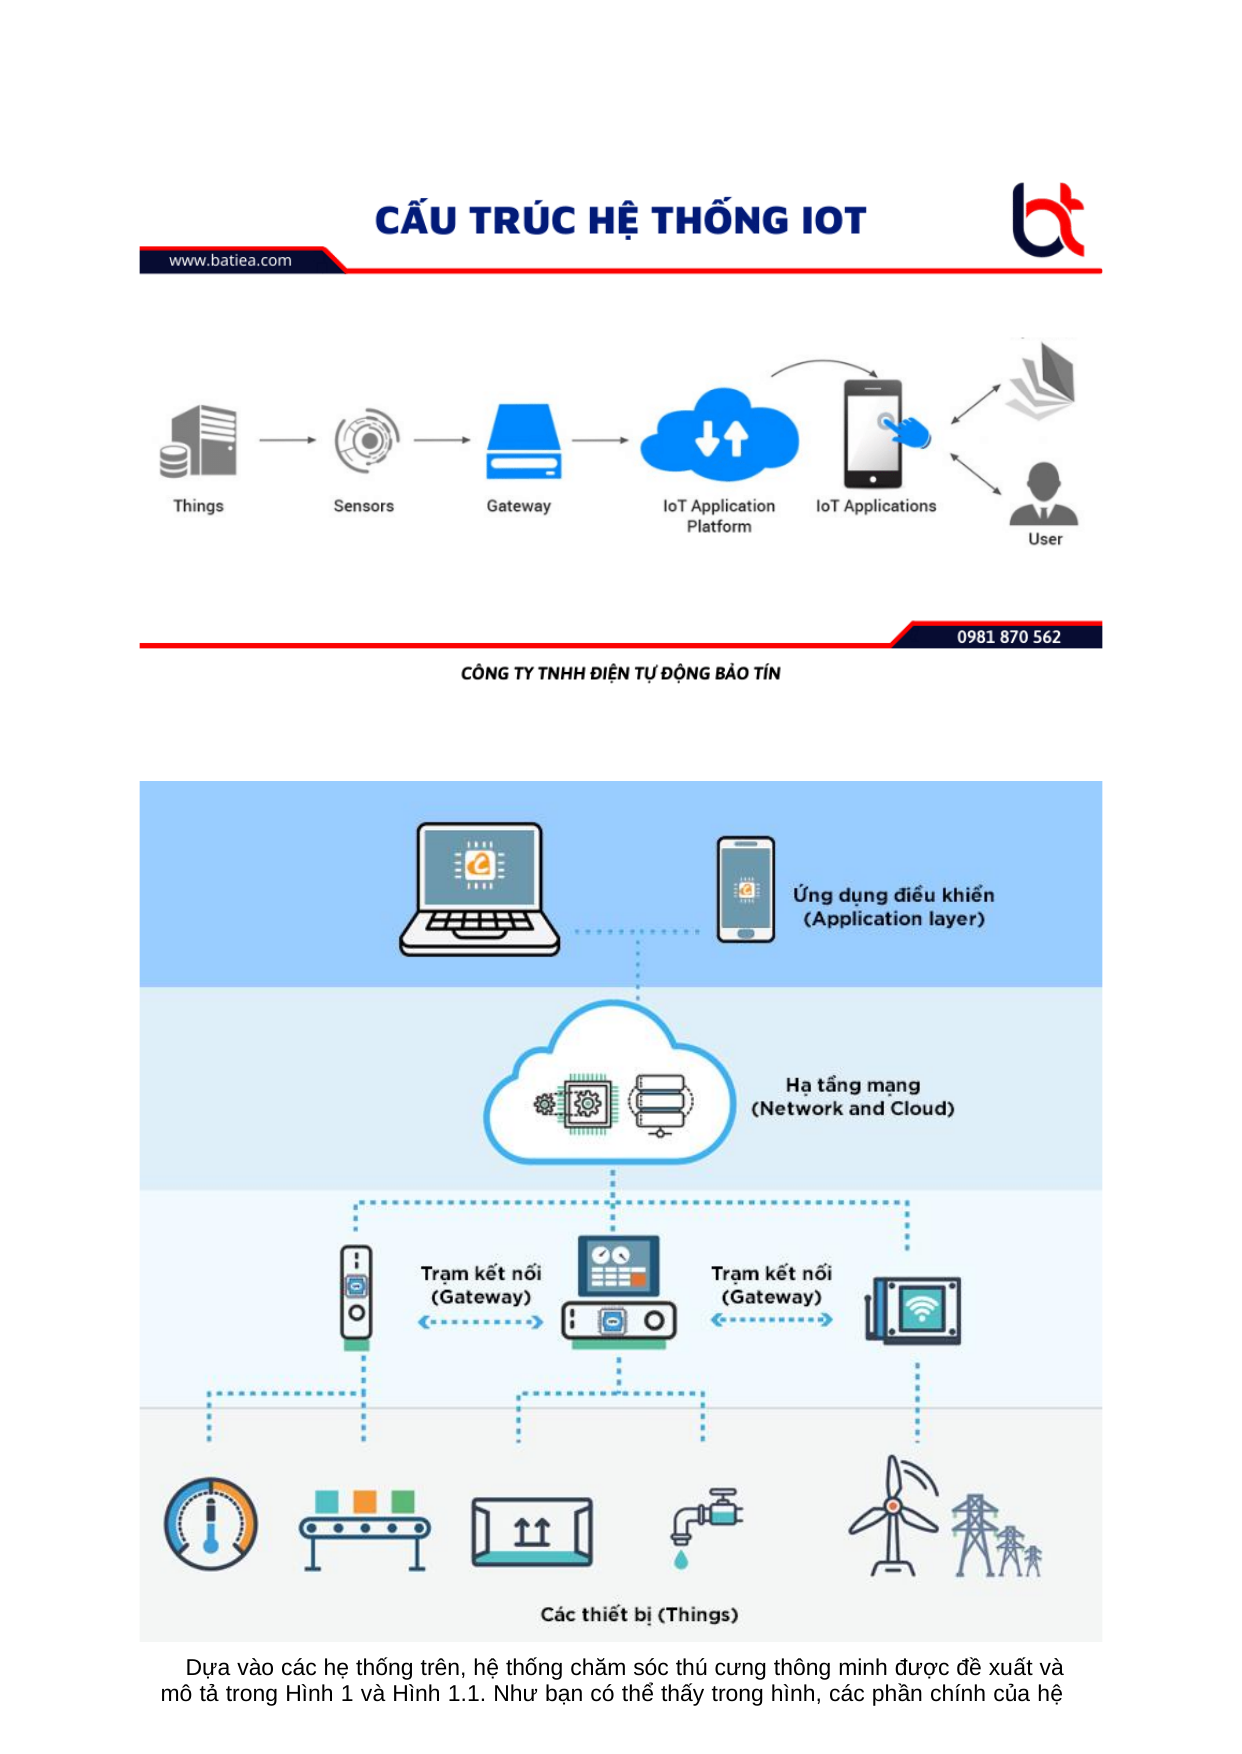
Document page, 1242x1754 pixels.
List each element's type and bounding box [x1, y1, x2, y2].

text [160, 1654, 1064, 1707]
picture [139, 166, 1103, 702]
picture [139, 781, 1103, 1642]
